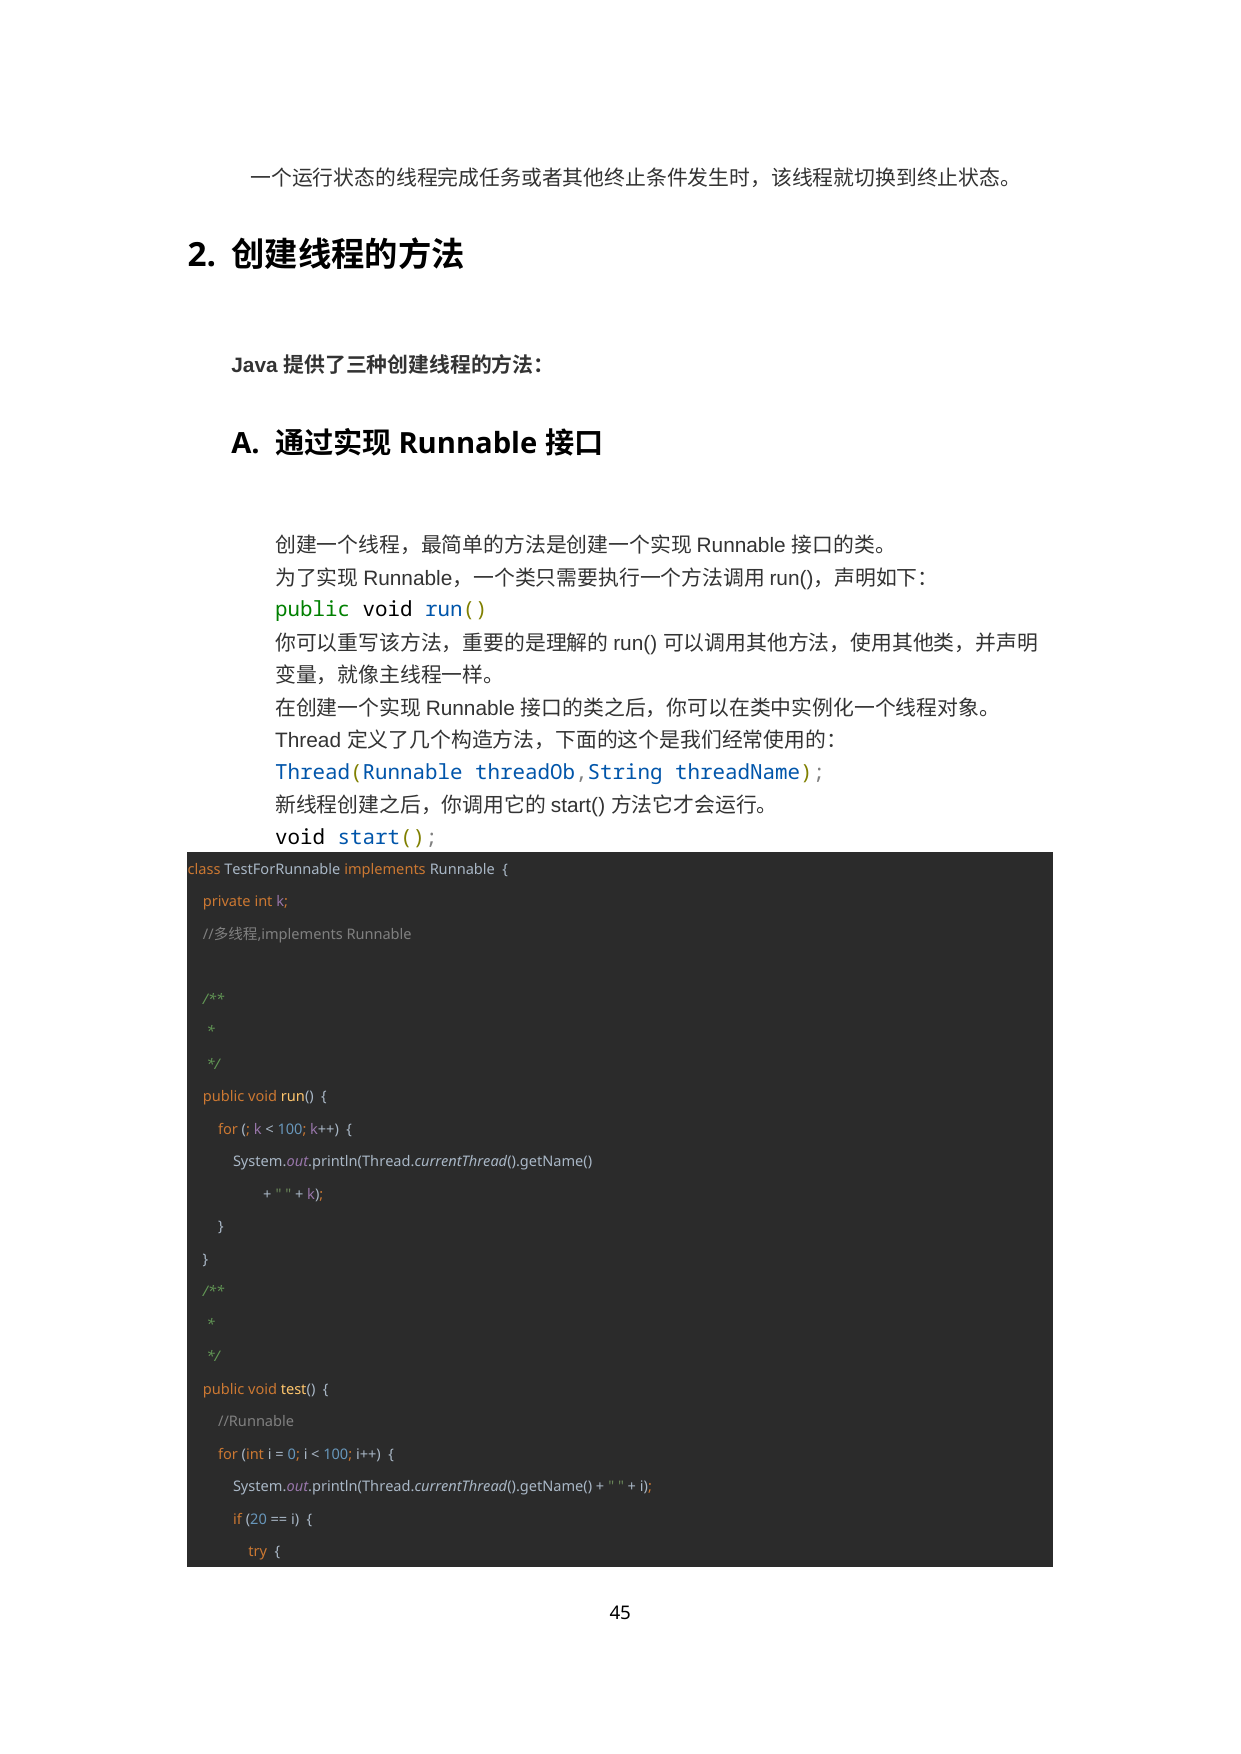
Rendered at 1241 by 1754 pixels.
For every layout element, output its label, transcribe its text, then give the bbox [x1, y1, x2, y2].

text Thread(Runnable threadOb,String threadName); [275, 755, 1053, 787]
text 一个运行状态的线程完成任务或者其他终止条件发生时，该线程就切换到终止状态。 [250, 160, 1053, 192]
subtitle 通过实现 Runnable 接口 [231, 408, 1053, 473]
text 为了实现 Runnable，一个类只需要执行一个方法调用 run()，声明如下： [275, 560, 1053, 592]
text 创建一个线程，最简单的方法是创建一个实现 Runnable 接口的类。 [275, 527, 1053, 560]
text void start(); [275, 820, 1053, 852]
text 你可以重写该方法，重要的是理解的 run() 可以调用其他方法，使用其他类，并声明变量，就像主线程一样。 [275, 625, 1053, 690]
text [187, 852, 1053, 1567]
text 新线程创建之后，你调用它的 start() 方法它才会运行。 [275, 787, 1053, 820]
text public void run() [275, 592, 1053, 625]
text Thread 定义了几个构造方法，下面的这个是我们经常使用的： [275, 722, 1053, 755]
text Java 提供了三种创建线程的方法： [231, 347, 1053, 379]
text 在创建一个实现 Runnable 接口的类之后，你可以在类中实例化一个线程对象。 [275, 690, 1053, 722]
subtitle 创建线程的方法 [187, 219, 1053, 284]
